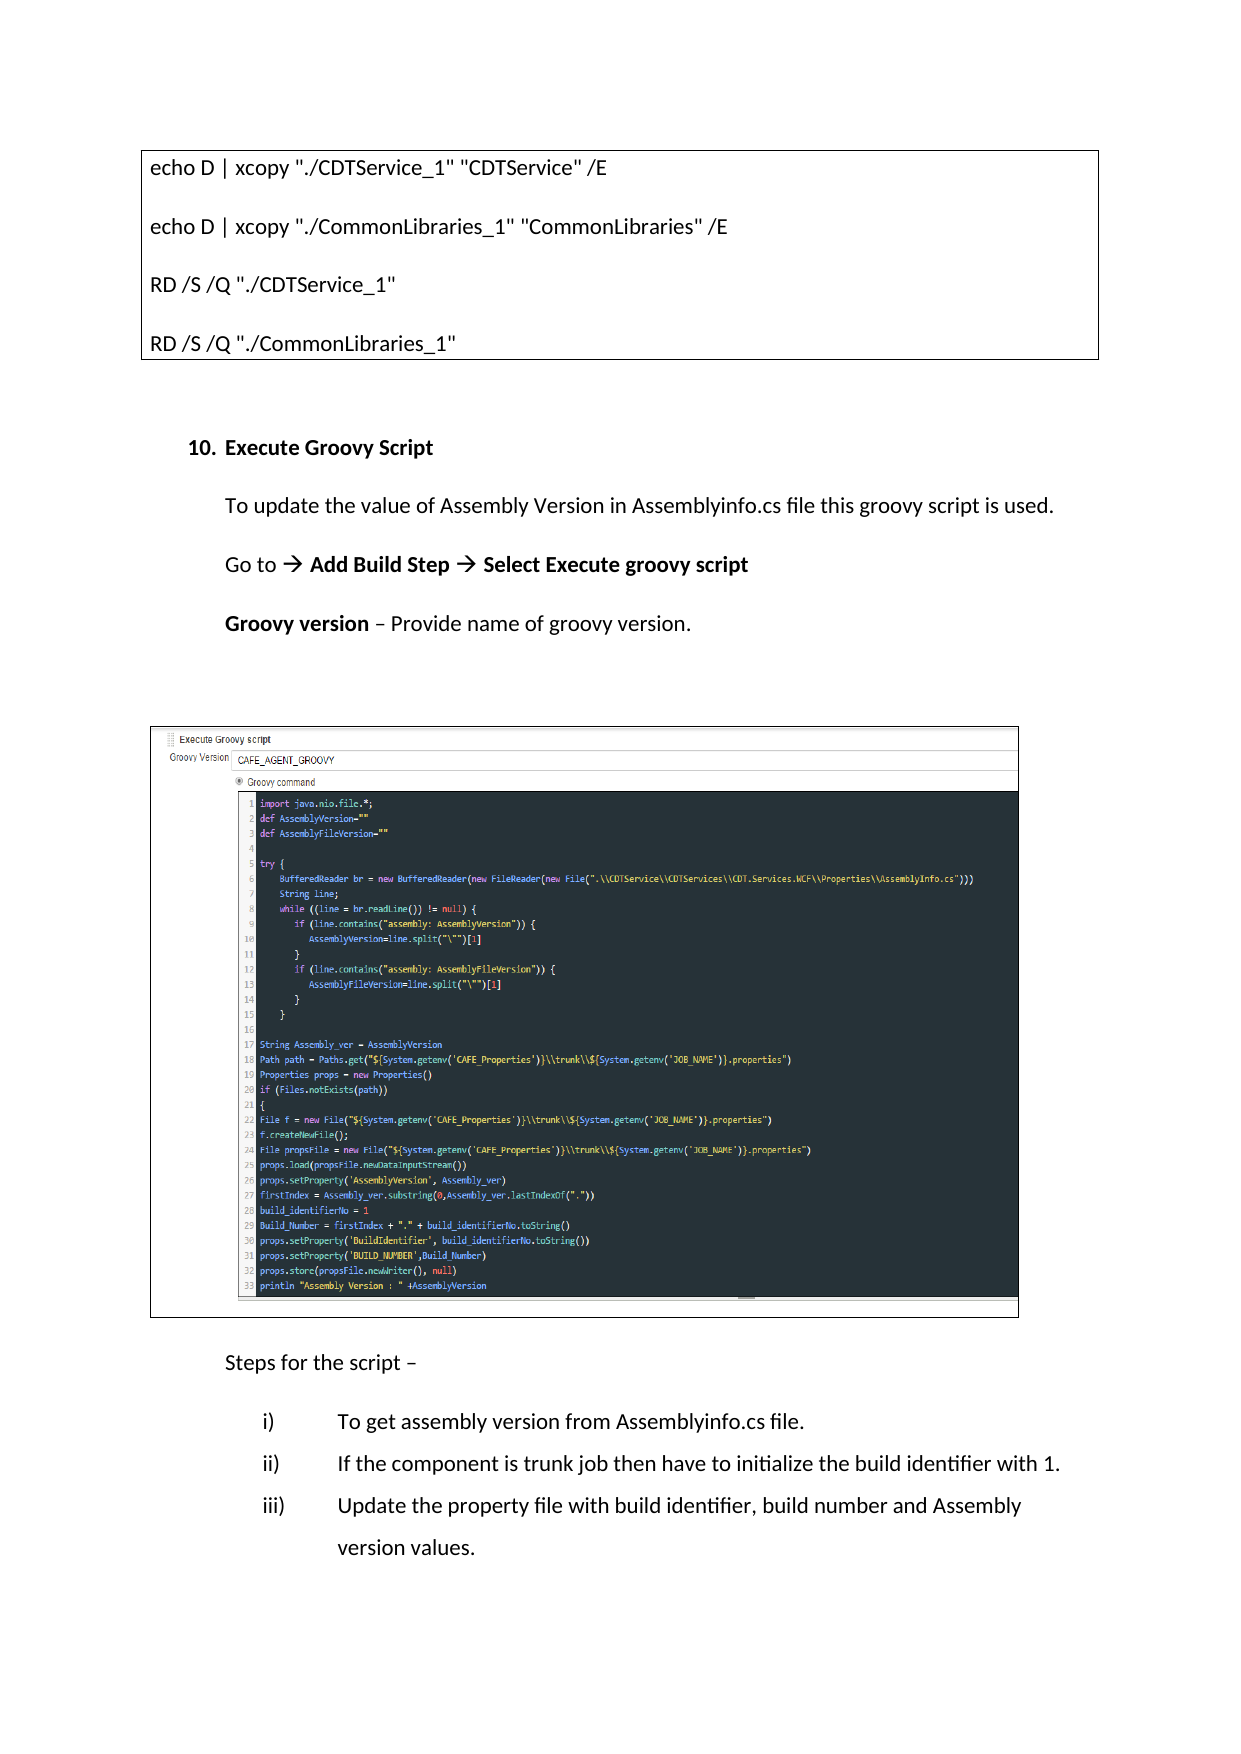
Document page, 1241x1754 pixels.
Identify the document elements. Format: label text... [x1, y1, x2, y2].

list To get assembly version from Assemblyinfo.cs file. [262, 1407, 1090, 1435]
picture [151, 727, 1018, 1317]
text RD /S /Q "./CDTService_1" [142, 267, 1098, 298]
text echo D | xcopy "./CDTService_1" "CDTService" /E [142, 151, 1098, 181]
list Update the property file with build identifier, build number and Assembly version values. [262, 1491, 1090, 1561]
text RD /S /Q "./CommonLibraries_1" [142, 326, 1098, 359]
text Steps for the script – [150, 1348, 1090, 1376]
list Execute Groovy Script [187, 433, 1090, 461]
text Go to Add Build Step Select Execute groovy script [150, 550, 1090, 578]
list If the component is trunk job then have to initialize the build identifier with 1. [262, 1449, 1090, 1477]
text echo D | xcopy "./CommonLibraries_1" "CommonLibraries" /E [142, 209, 1098, 240]
text To update the value of Assembly Version in Assemblyinfo.cs file this groovy script is used. [150, 491, 1090, 519]
text Groovy version – Provide name of groovy version. [150, 609, 1090, 637]
